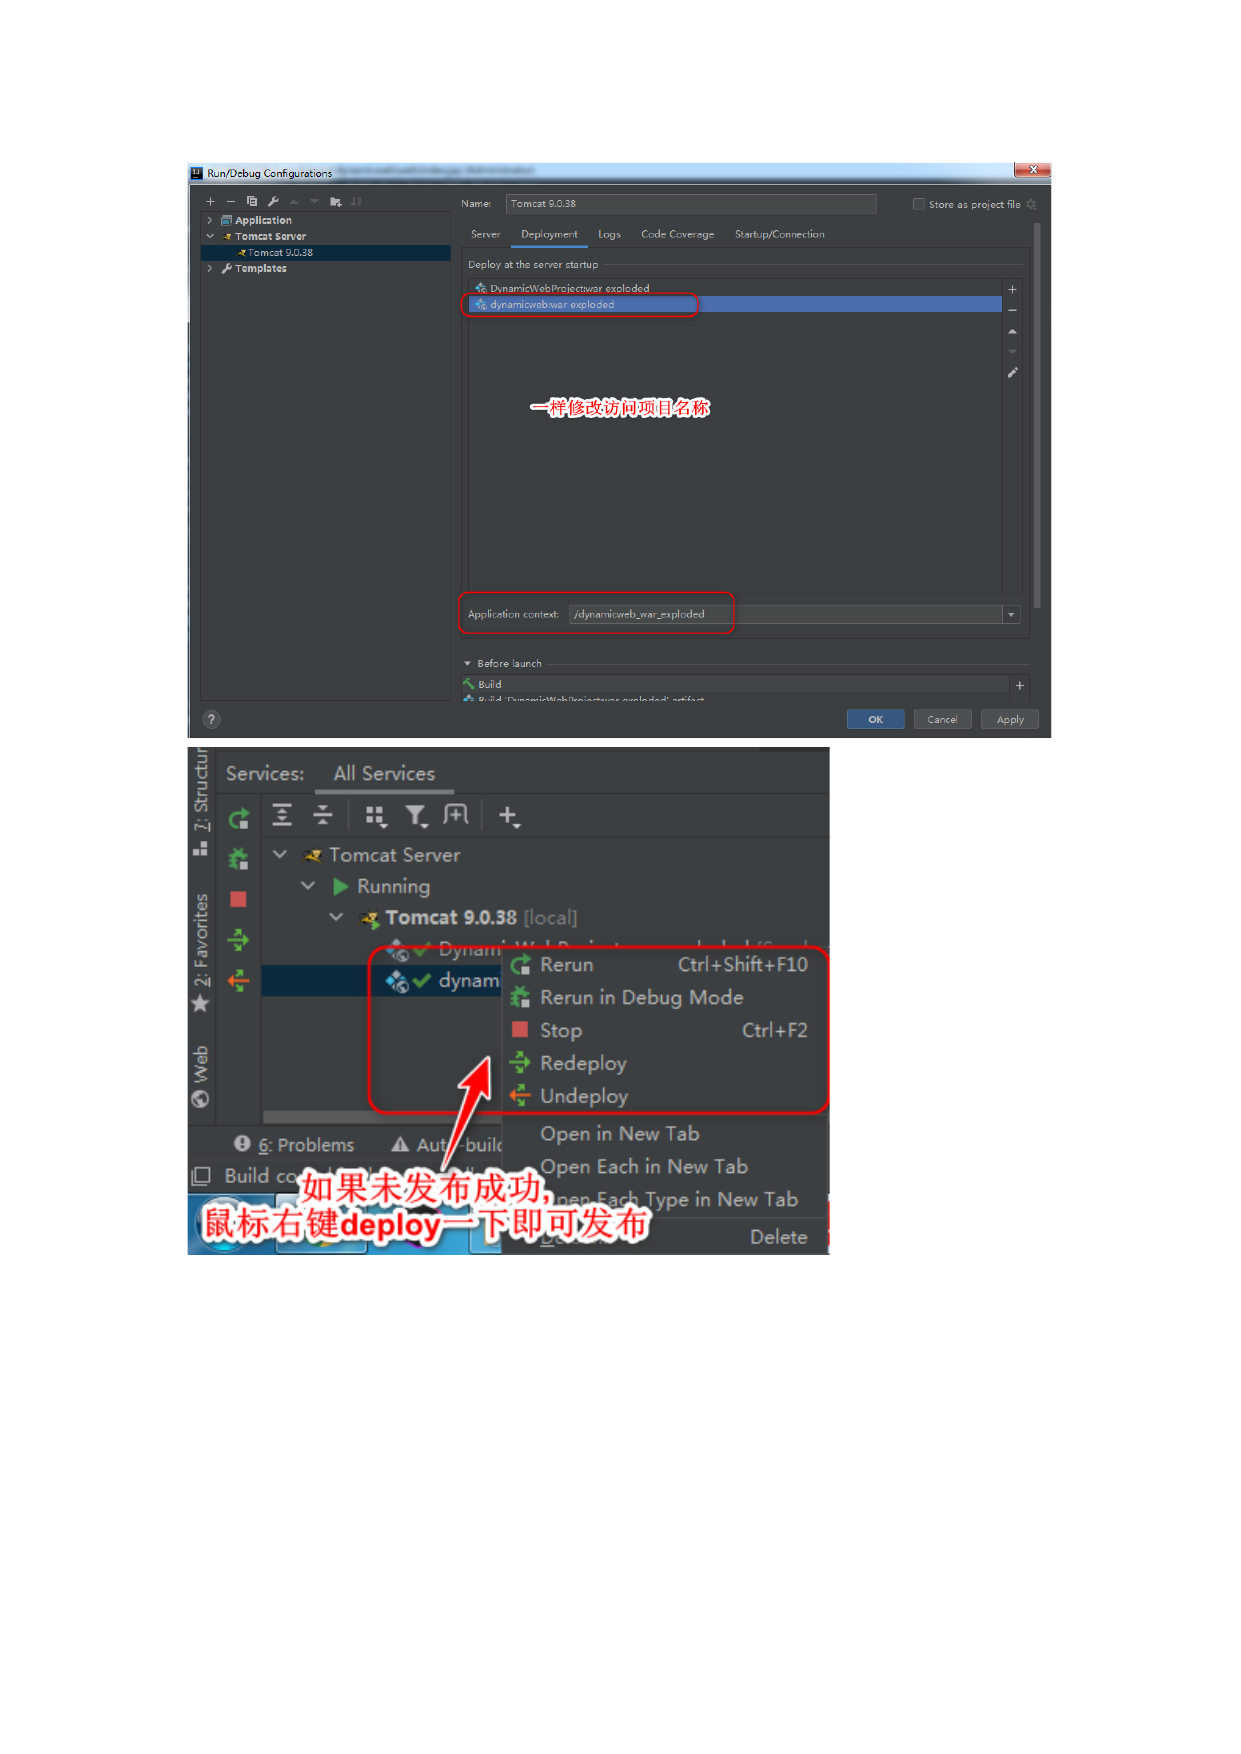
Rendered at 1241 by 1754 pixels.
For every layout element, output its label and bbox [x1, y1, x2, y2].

picture [187, 162, 1052, 738]
picture [187, 747, 830, 1255]
